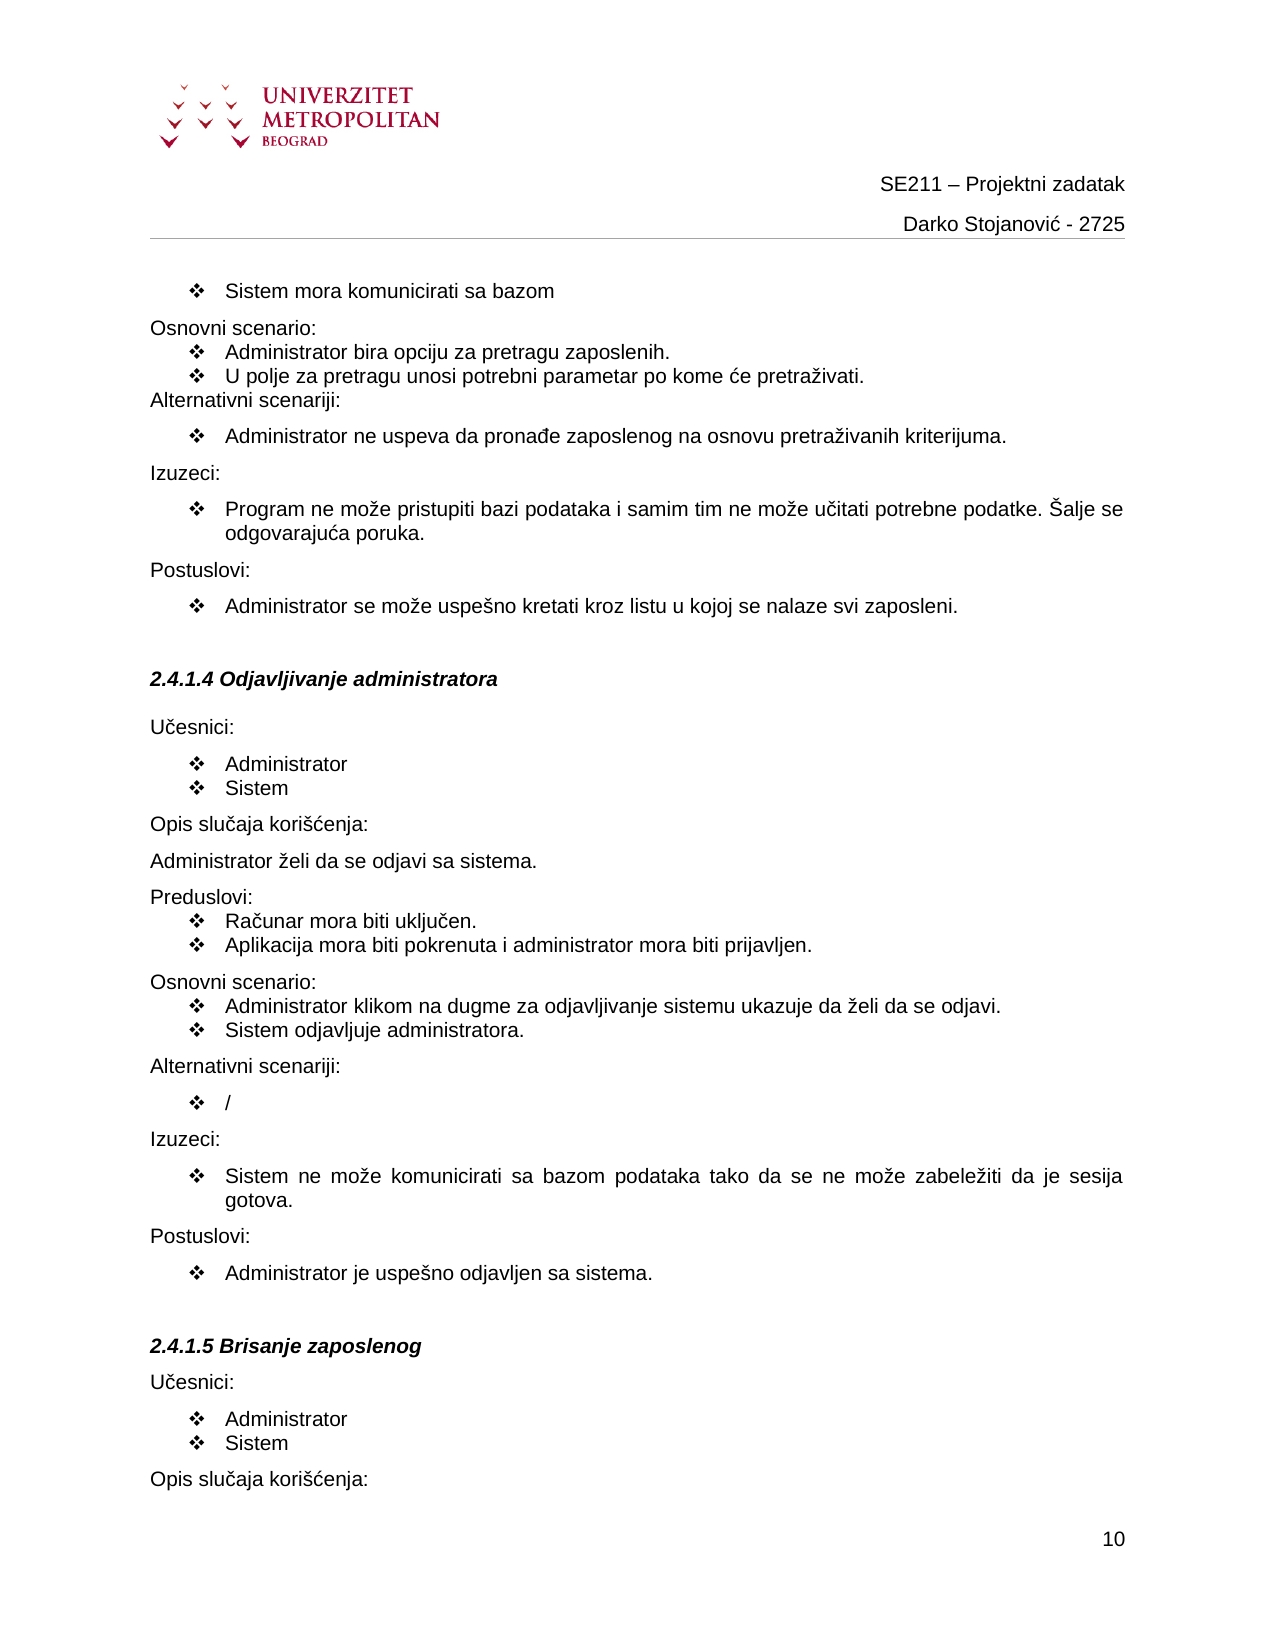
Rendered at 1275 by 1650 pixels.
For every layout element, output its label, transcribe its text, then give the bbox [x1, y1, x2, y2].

text Alternativni scenariji: [150, 388, 1125, 412]
text Postuslovi: [150, 1224, 1125, 1248]
list Administrator [187, 751, 1125, 776]
text Osnovni scenario: [150, 316, 1125, 339]
list Sistem odjavljuje administratora. [187, 1018, 1125, 1042]
text Opis slučaja korišćenja: [150, 812, 1125, 836]
list Aplikacija mora biti pokrenuta i administrator mora biti prijavljen. [187, 933, 1125, 957]
text Opis slučaja korišćenja: [150, 1467, 1125, 1491]
list U polje za pretragu unosi potrebni parametar po kome će pretraživati. [187, 363, 1125, 388]
list Sistem [187, 1431, 1125, 1455]
text Alternativni scenariji: [150, 1054, 1125, 1078]
text Postuslovi: [150, 558, 1125, 582]
list Administrator [187, 1407, 1125, 1431]
list Sistem ne može komunicirati sa bazom podataka tako da se ne može zabeležiti da je sesija gotova. [187, 1164, 1125, 1212]
text Izuzeci: [150, 461, 1125, 484]
list Sistem mora komunicirati sa bazom [187, 279, 1125, 303]
text 2.4.1.5 Brisanje zaposlenog [150, 1334, 1125, 1358]
list Administrator ne uspeva da pronađe zaposlenog na osnovu pretraživanih kriterijuma. [187, 424, 1125, 448]
list / [187, 1091, 1125, 1115]
text Učesnici: [150, 1370, 1125, 1394]
list Administrator bira opciju za pretragu zaposlenih. [187, 339, 1125, 363]
list Sistem [187, 776, 1125, 799]
list Program ne može pristupiti bazi podataka i samim tim ne može učitati potrebne podatke. Šalje se odgovarajuća poruka. [187, 497, 1125, 545]
text Učesnici: [150, 715, 1125, 739]
picture [150, 75, 449, 156]
list Administrator se može uspešno kretati kroz listu u kojoj se nalaze svi zaposleni. [187, 594, 1125, 618]
list Administrator klikom na dugme za odjavljivanje sistemu ukazuje da želi da se odjavi. [187, 993, 1125, 1018]
text Administrator želi da se odjavi sa sistema. [150, 848, 1125, 872]
text 2.4.1.4 Odjavljivanje administratora [150, 667, 1125, 691]
list Računar mora biti uključen. [187, 909, 1125, 933]
text Izuzeci: [150, 1127, 1125, 1151]
text Osnovni scenario: [150, 969, 1125, 993]
list Administrator je uspešno odjavljen sa sistema. [187, 1261, 1125, 1285]
text Preduslovi: [150, 885, 1125, 909]
